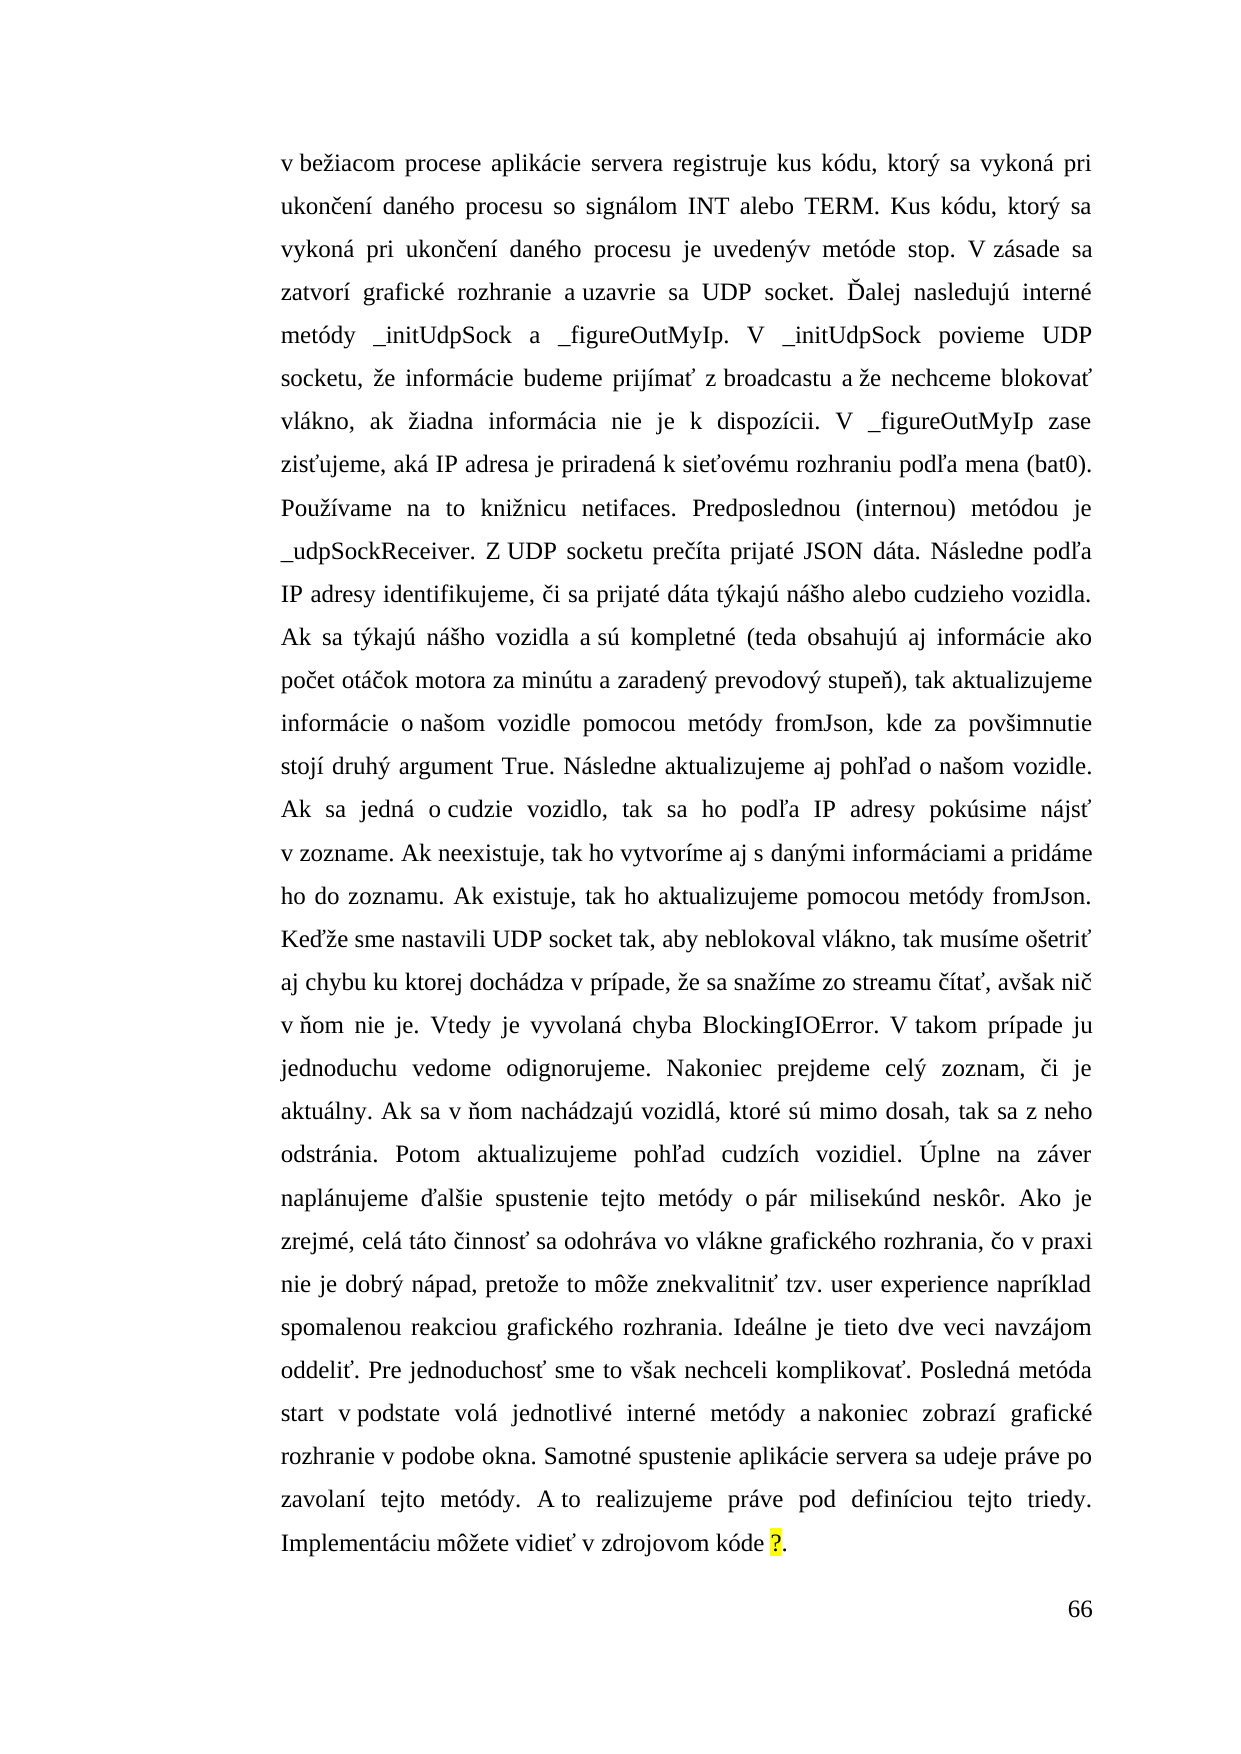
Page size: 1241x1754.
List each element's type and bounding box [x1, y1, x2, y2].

text [281, 148, 1092, 1556]
